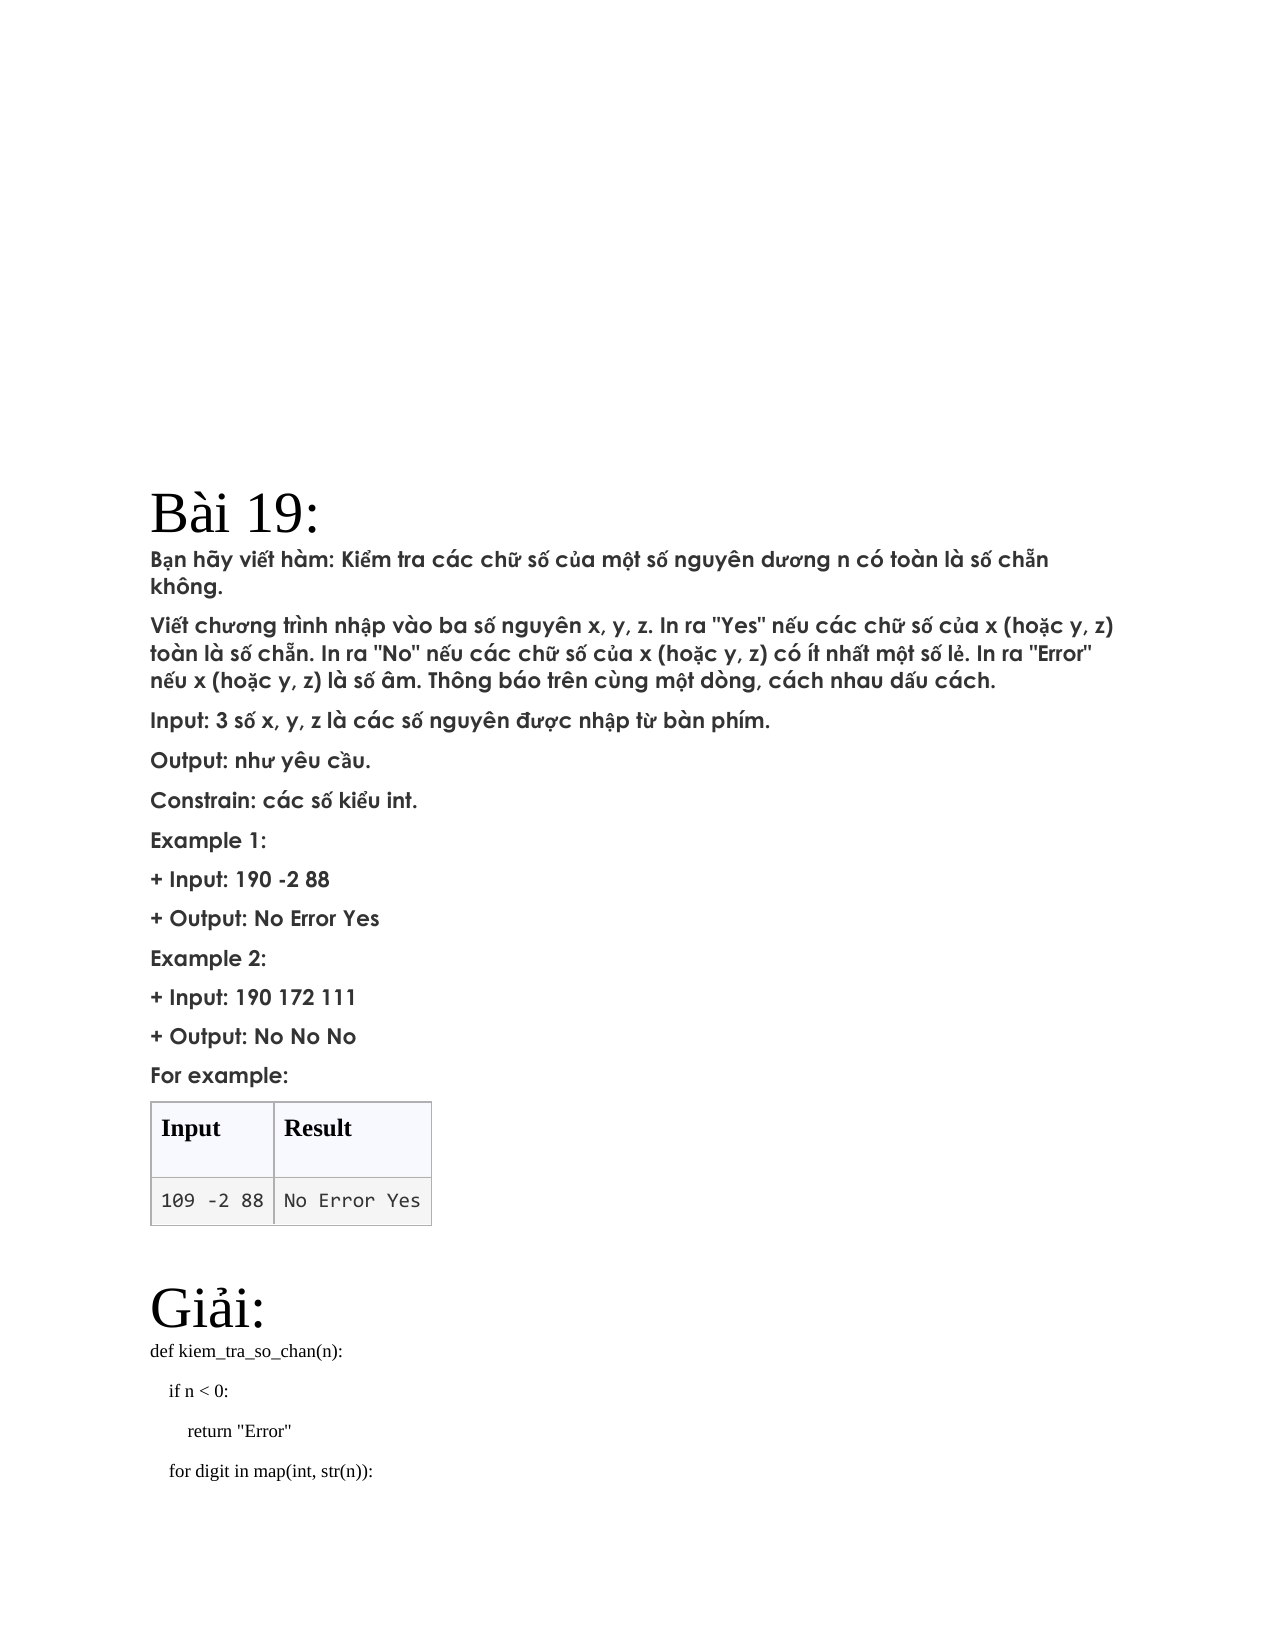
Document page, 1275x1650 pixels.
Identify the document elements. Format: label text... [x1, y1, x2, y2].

text + Output: No Error Yes [150, 905, 1125, 932]
text for digit in map(int, str(n)): [150, 1460, 1125, 1481]
table_cell No Error Yes [275, 1178, 431, 1224]
table_header Result [275, 1103, 431, 1176]
text + Input: 190 172 111 [150, 983, 1125, 1010]
text def kiem_tra_so_chan(n): [150, 1340, 1125, 1362]
text Output: như yêu cầu. [150, 746, 1125, 774]
text Viết chương trình nhập vào ba số nguyên x, y, z. In ra "Yes" nếu các chữ số của x (hoặc y, z) toàn là số chẵn. In ra "No" nếu các chữ số của x (hoặc y, z) có ít nhất một số lẻ. In ra "Error" nếu x (hoặc y, z) là số âm. Thông báo trên cùng một dòng, cách nhau dấu cách. [150, 612, 1125, 694]
text Constrain: các số kiểu int. [150, 786, 1125, 814]
text Input: 3 số x, y, z là các số nguyên được nhập từ bàn phím. [150, 707, 1125, 734]
text Example 1: [150, 826, 1125, 853]
title Bài 19: [150, 478, 1125, 545]
table_header Input [152, 1103, 273, 1176]
text + Input: 190 -2 88 [150, 866, 1125, 892]
text + Output: No No No [150, 1023, 1125, 1049]
text Example 2: [150, 944, 1125, 971]
table_cell 109 -2 88 [152, 1178, 273, 1224]
text if n < 0: [150, 1380, 1125, 1401]
text For example: [150, 1062, 1125, 1089]
text return "Error" [150, 1420, 1125, 1441]
text Bạn hãy viết hàm: Kiểm tra các chữ số của một số nguyên dương n có toàn là số chẵn không. [150, 545, 1125, 599]
title Giải: [150, 1273, 1125, 1340]
